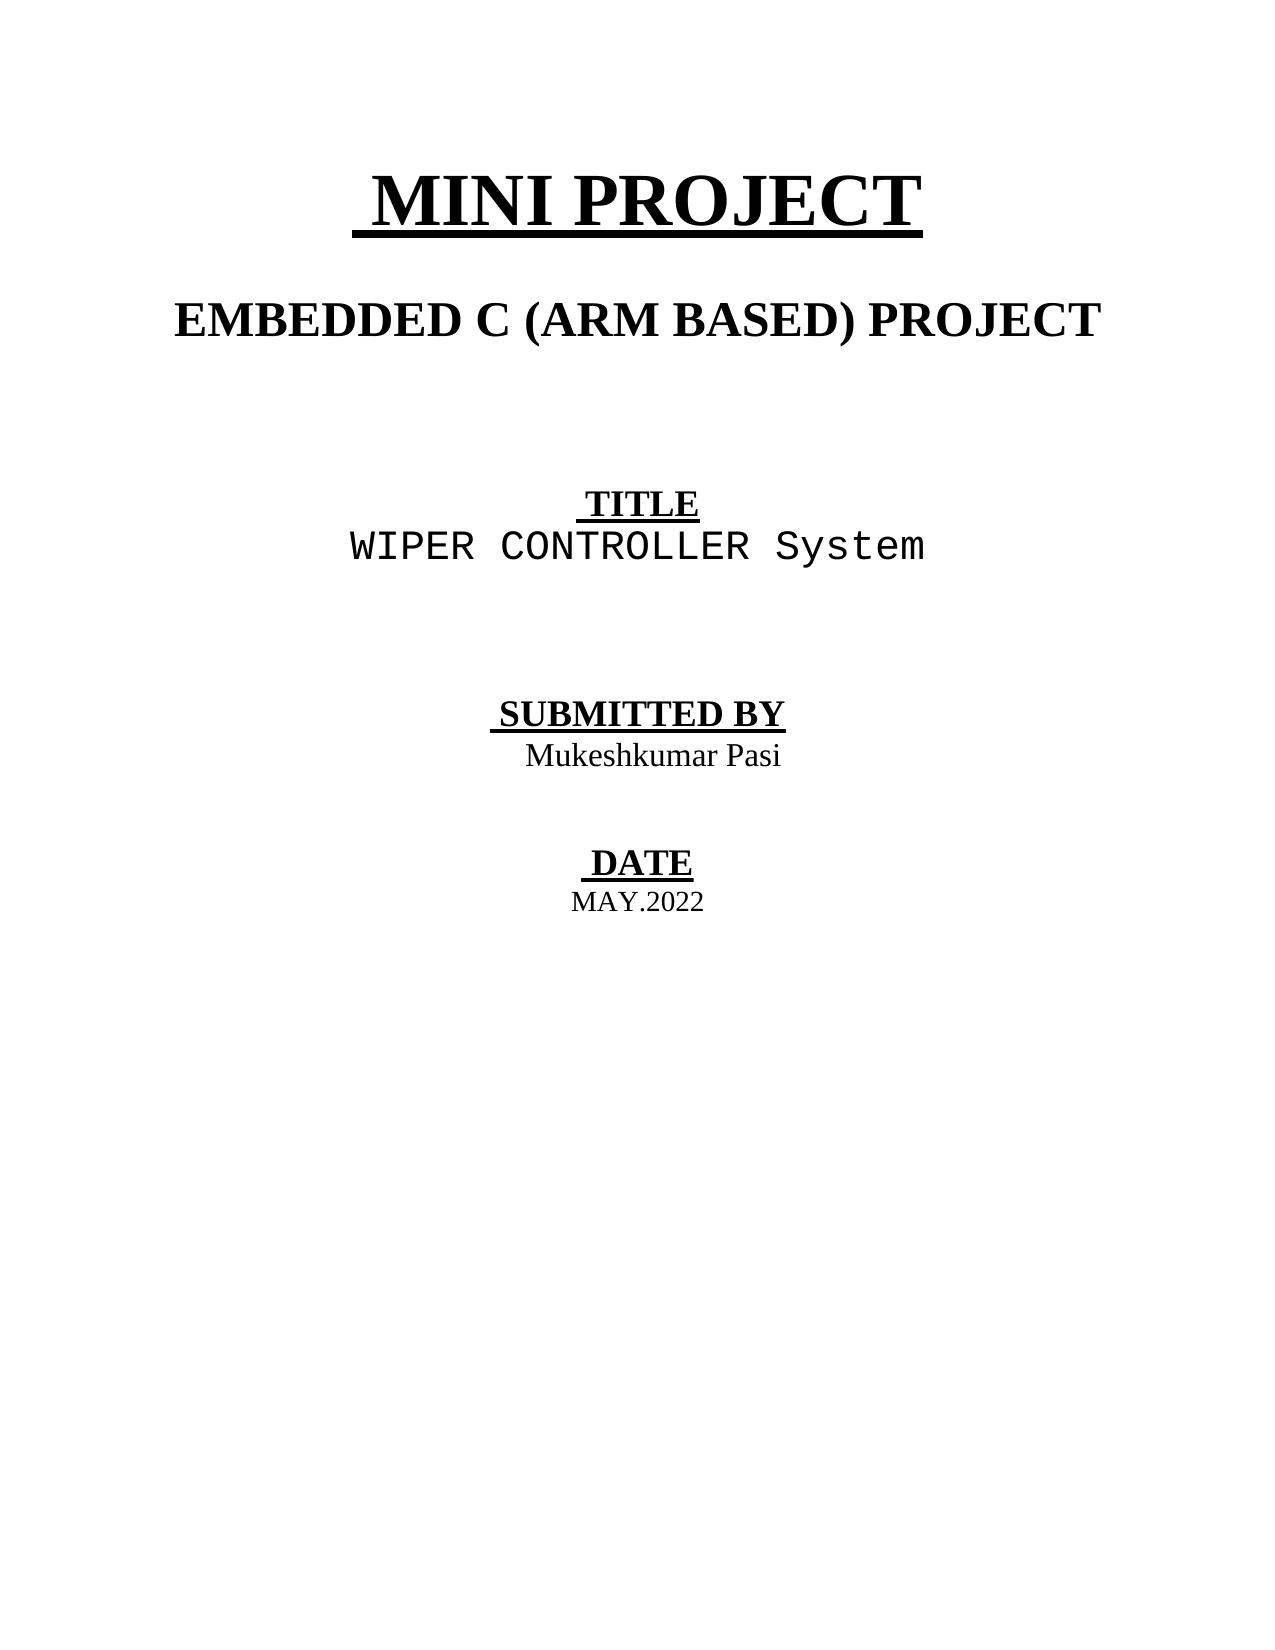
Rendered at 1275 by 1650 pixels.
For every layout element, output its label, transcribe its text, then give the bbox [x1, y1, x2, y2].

title MINI PROJECT [150, 155, 1125, 242]
text WIPER CONTROLLER System [150, 525, 1125, 572]
subtitle TITLE [150, 482, 1125, 525]
text MAY.2022 [150, 884, 1125, 917]
text EMBEDDED C (ARM BASED) PROJECT [151, 290, 1125, 347]
subtitle SUBMITTED BY [150, 692, 1125, 735]
text Mukeshkumar Pasi [150, 735, 1124, 773]
subtitle DATE [150, 840, 1125, 883]
